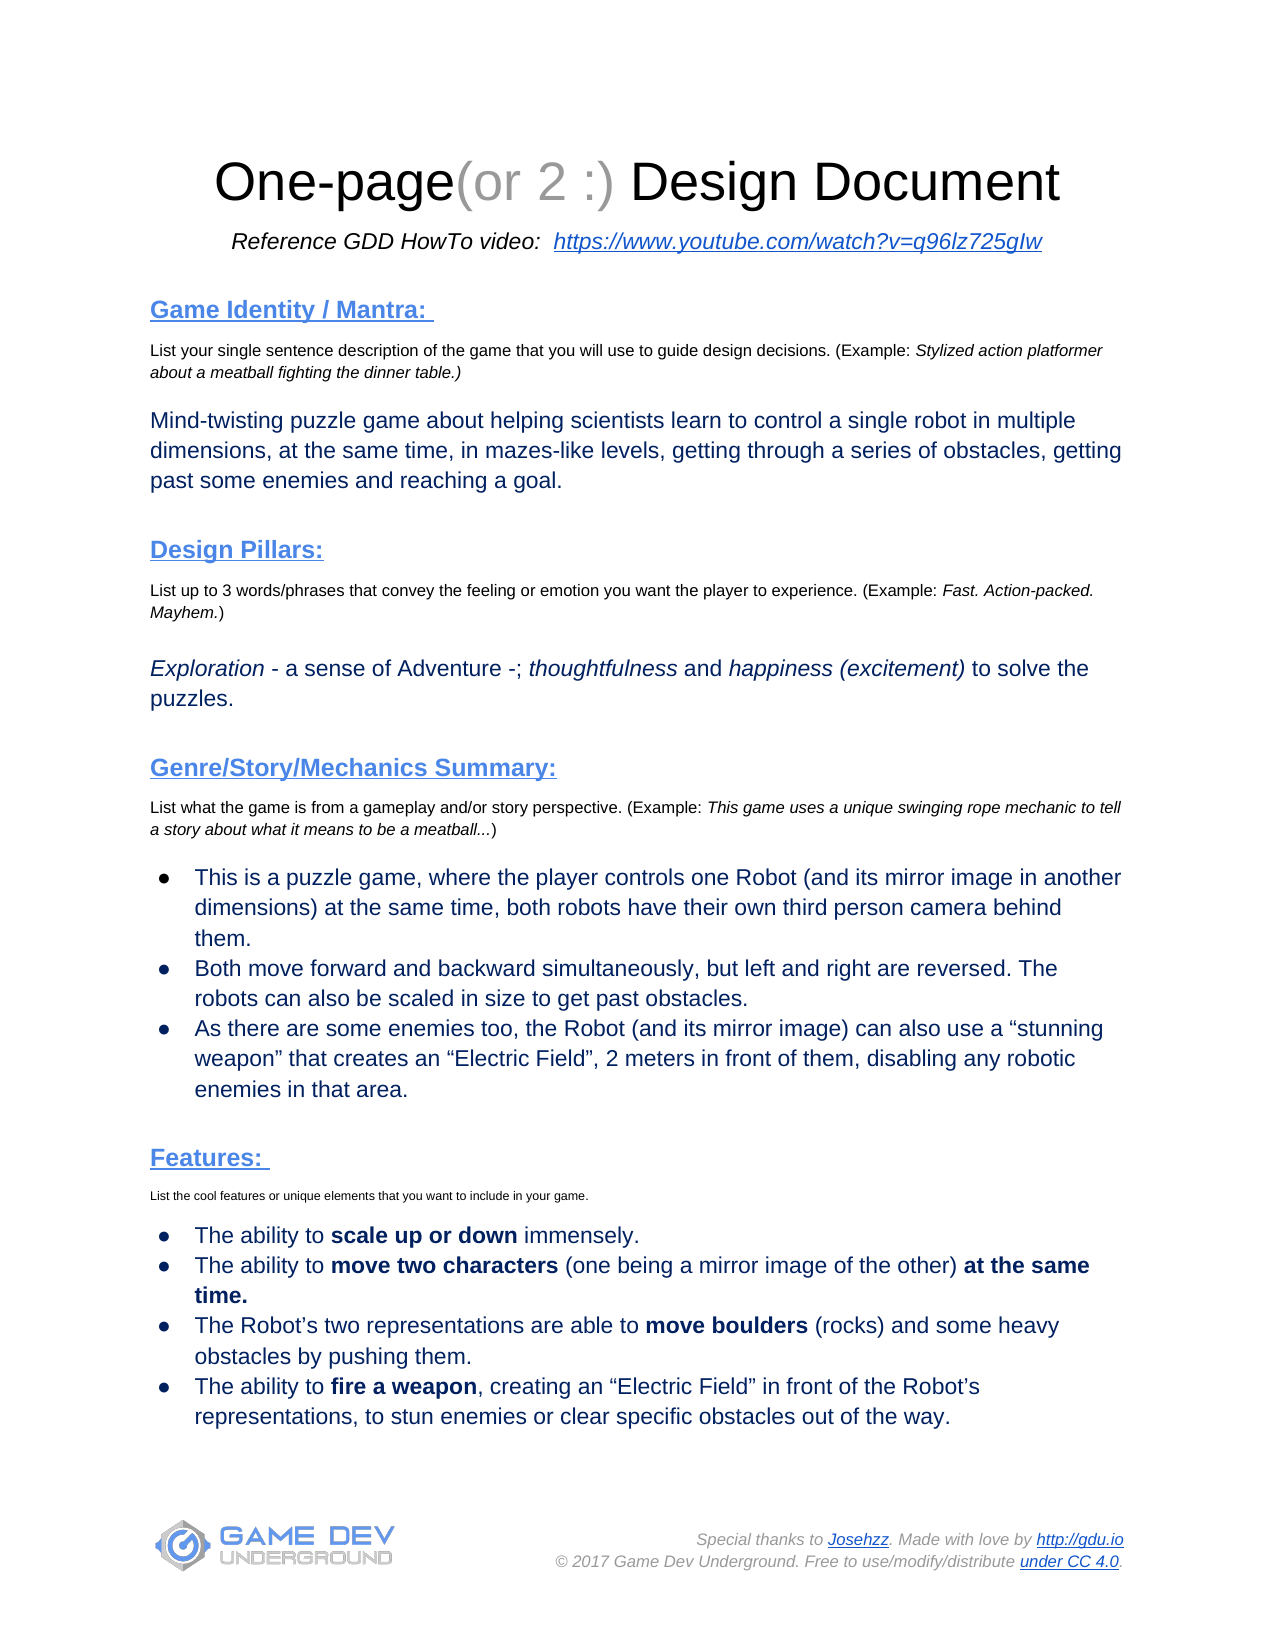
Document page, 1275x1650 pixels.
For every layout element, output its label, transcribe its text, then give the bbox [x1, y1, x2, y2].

title One-page(or 2 :) Design Document [150, 150, 1125, 212]
subtitle Genre/Story/Mechanics Summary: [150, 753, 1125, 781]
subtitle Design Pillars: [150, 535, 1125, 564]
subtitle Features: [150, 1143, 1125, 1172]
text List the cool features or unique elements that you want to include in your game. [150, 1189, 1125, 1203]
list The ability to scale up or down immensely. [157, 1222, 1125, 1248]
list The ability to move two characters (one being a mirror image of the other) at the same time. [157, 1252, 1125, 1308]
list The Robot’s two representations are able to move boulders (rocks) and some heavy obstacles by pushing them. [157, 1312, 1125, 1369]
list Both move forward and backward simultaneously, but left and right are reversed. The robots can also be scaled in size to get past obstacles. [157, 955, 1125, 1011]
text List what the game is from a gameplay and/or story perspective. (Example: This game uses a unique swinging rope mechanic to tell a story about what it means to be a meatball...) [150, 798, 1125, 839]
text Reference GDD HowTo video: https://www.youtube.com/watch?v=q96lz725gIw [150, 228, 1125, 254]
text Mind-twisting puzzle game about helping scientists learn to control a single robot in multiple dimensions, at the same time, in mazes-like levels, getting through a series of obstacles, getting past some enemies and reaching a goal. [150, 407, 1125, 494]
list As there are some enemies too, the Robot (and its mirror image) can also use a “stunning weapon” that creates an “Electric Field”, 2 meters in front of them, disabling any robotic enemies in that area. [157, 1015, 1125, 1102]
list The ability to fire a weapon, creating an “Electric Field” in front of the Robot’s representations, to stun enemies or clear specific obstacles out of the way. [157, 1373, 1125, 1429]
text List your single sentence description of the game that you will use to guide design decisions. (Example: Stylized action platformer about a meatball fighting the dinner table.) [150, 341, 1125, 382]
text List up to 3 words/phrases that convey the feeling or emotion you want the player to experience. (Example: Fast. Action-packed. Mayhem.) [150, 581, 1125, 622]
picture [153, 1515, 401, 1576]
list This is a puzzle game, where the player controls one Robot (and its mirror image in another dimensions) at the same time, both robots have their own third person camera behind them. [157, 864, 1125, 951]
subtitle Game Identity / Mantra: [150, 296, 1125, 324]
text Exploration - a sense of Adventure -; thoughtfulness and happiness (excitement) to solve the puzzles. [150, 624, 1125, 711]
